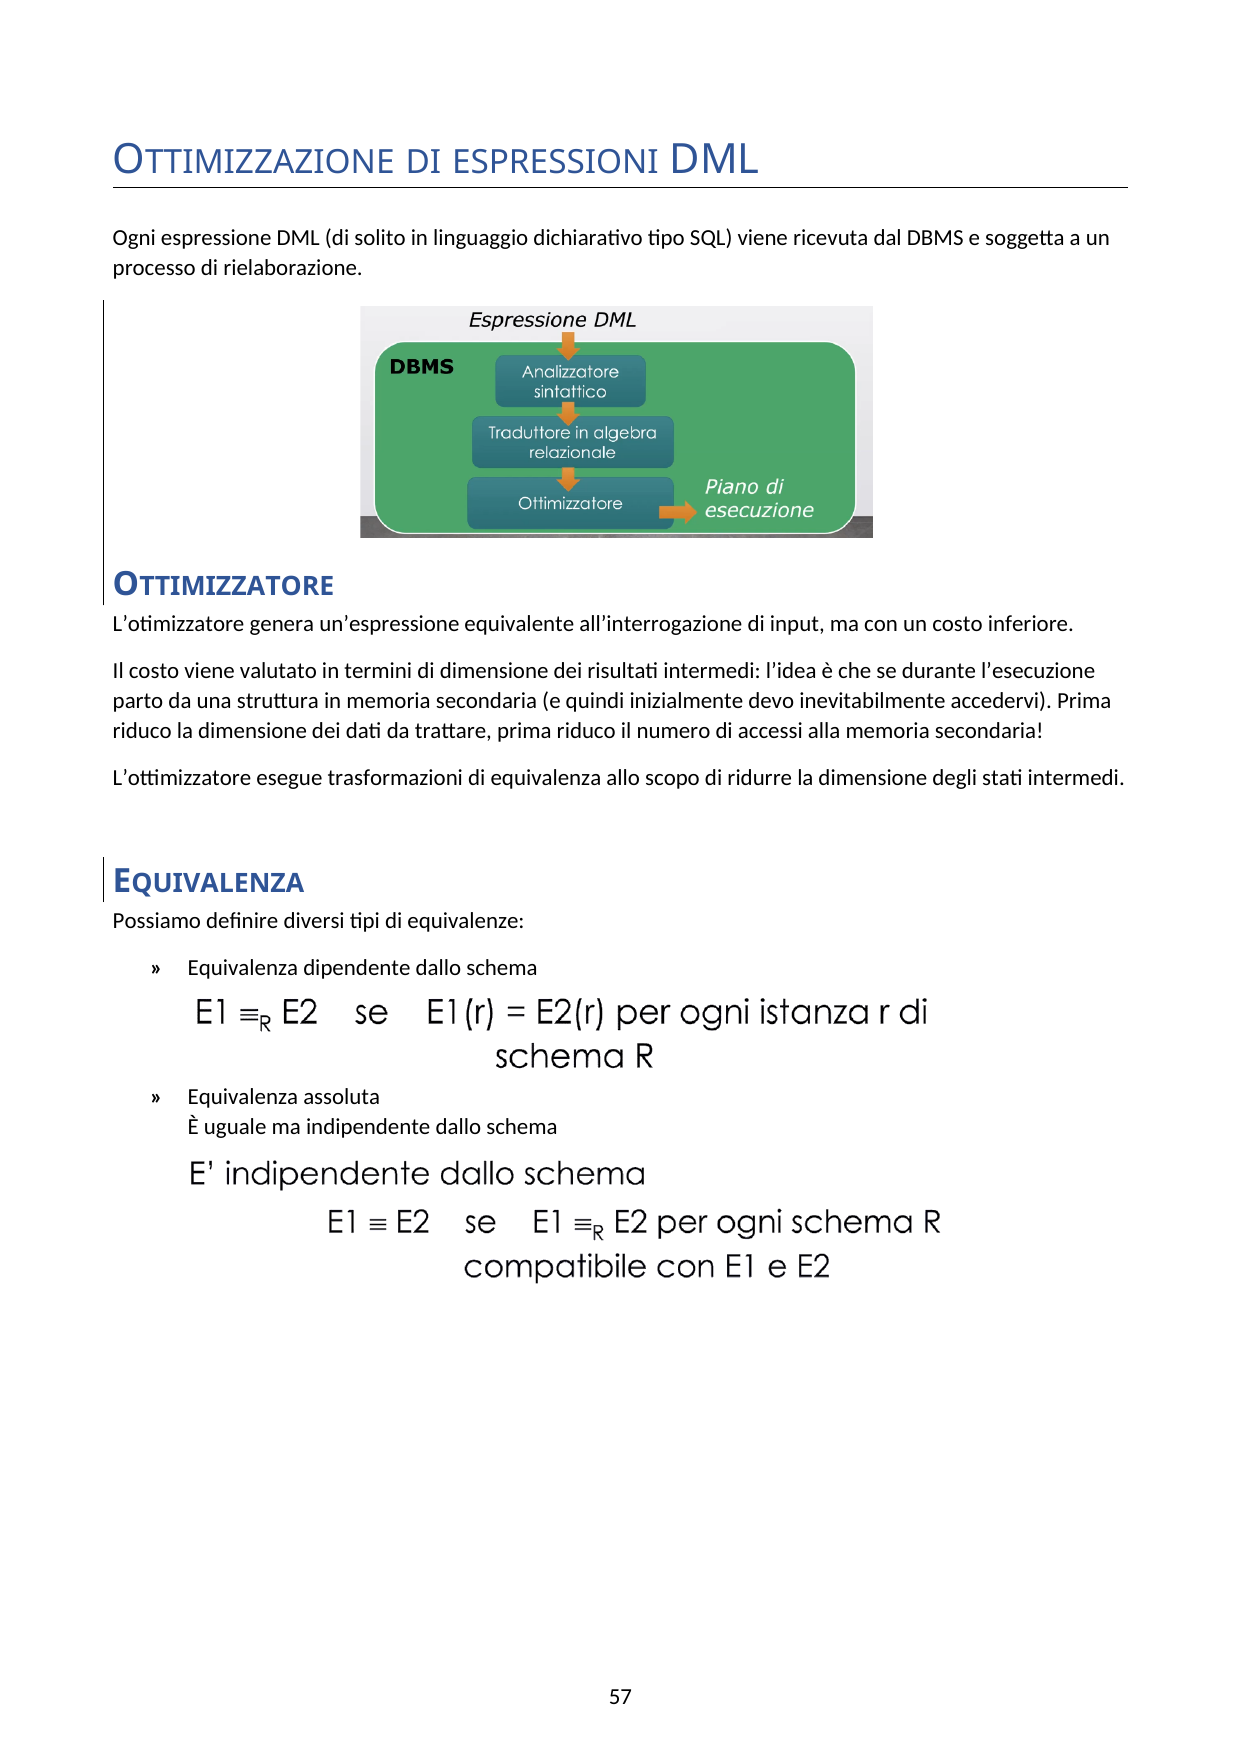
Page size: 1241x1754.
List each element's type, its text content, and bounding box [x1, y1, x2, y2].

list Equivalenza assoluta [150, 1082, 1128, 1110]
text Ogni espressione DML (di solito in linguaggio dichiarativo tipo SQL) viene ricevuta dal DBMS e soggetta a un processo di rielaborazione. [112, 193, 1128, 281]
picture [187, 1156, 945, 1291]
subtitle Equivalenza [104, 857, 1128, 902]
text L’ottimizzatore esegue trasformazioni di equivalenza allo scopo di ridurre la dimensione degli stati intermedi. [112, 763, 1128, 791]
picture [187, 982, 946, 1079]
picture [360, 306, 873, 538]
subtitle Ottimizzazione di espressioni DML [112, 128, 1128, 188]
text Possiamo definire diversi tipi di equivalenze: [112, 906, 1128, 934]
text L’otimizzatore genera un’espressione equivalente all’interrogazione di input, ma con un costo inferiore. [112, 609, 1128, 637]
text Il costo viene valutato in termini di dimensione dei risultati intermedi: l’idea è che se durante l’esecuzione parto da una struttura in memoria secondaria (e quindi inizialmente devo inevitabilmente accedervi). Prima riduco la dimensione dei dati da trattare, prima riduco il numero di accessi alla memoria secondaria! [112, 656, 1128, 744]
